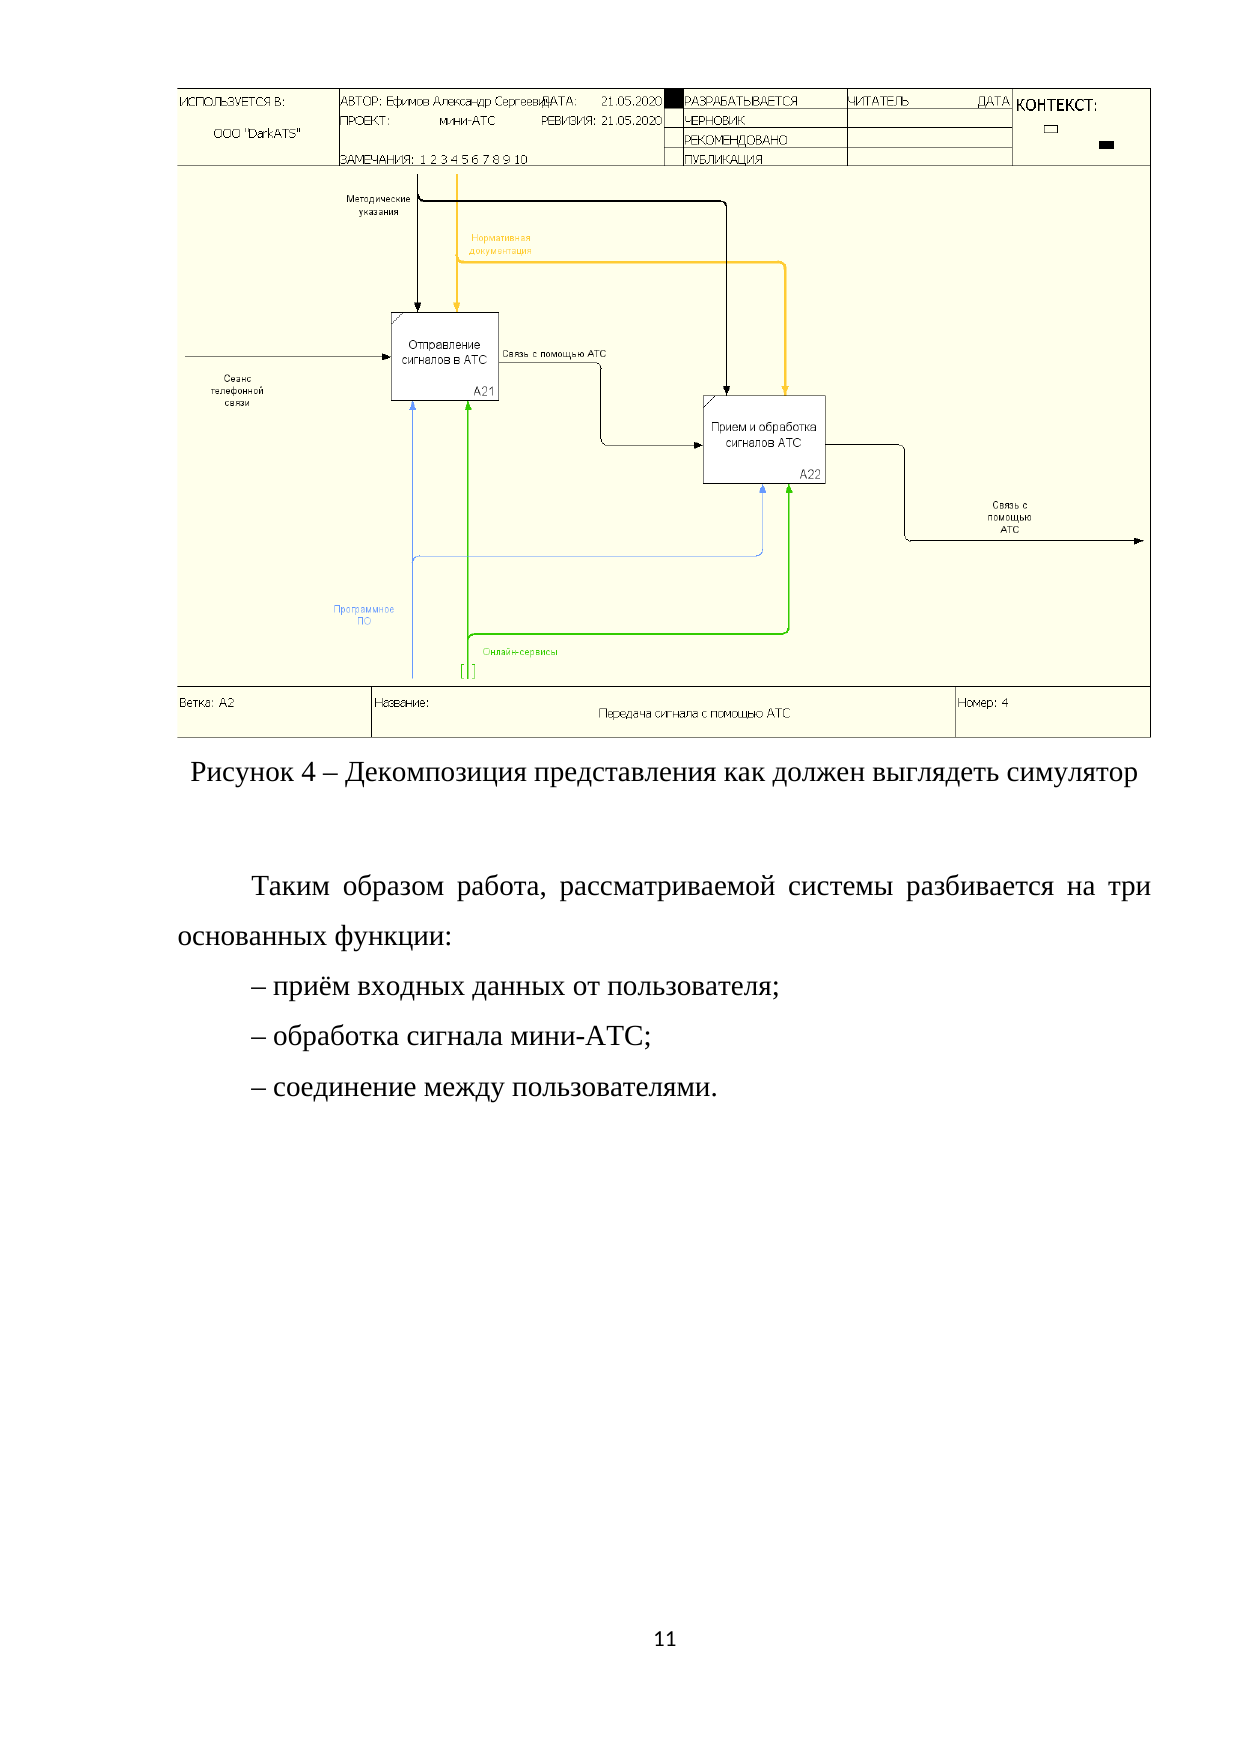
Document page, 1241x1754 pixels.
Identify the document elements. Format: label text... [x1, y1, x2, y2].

text – обработка сигнала мини-АТС; [177, 1018, 1152, 1052]
text Таким образом работа, рассматриваемой системы разбивается на три основанных функции: [177, 868, 1152, 951]
text – соединение между пользователями. [177, 1069, 1152, 1102]
picture [177, 88, 1152, 738]
text Рисунок 4 – Декомпозиция представления как должен выглядеть симулятор [177, 754, 1152, 788]
text – приём входных данных от пользователя; [177, 968, 1152, 1002]
